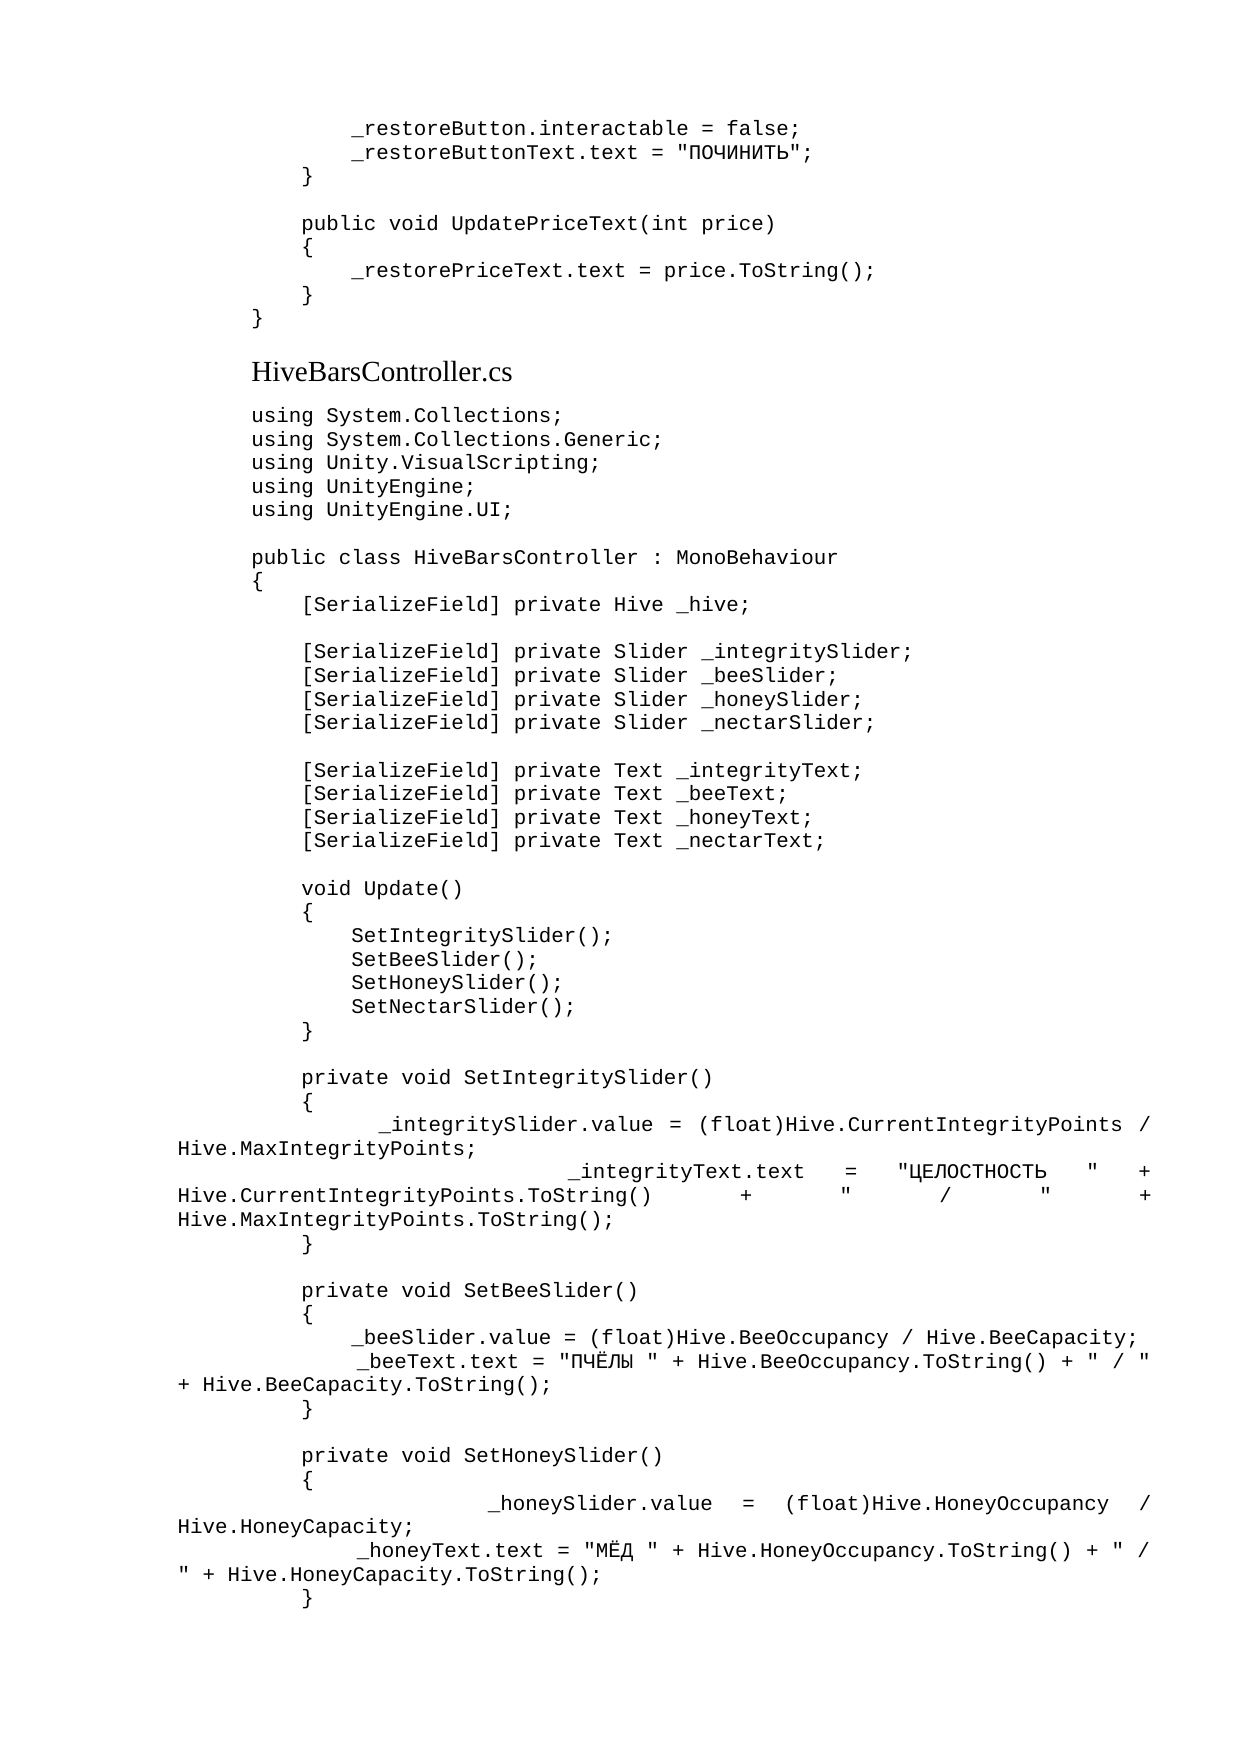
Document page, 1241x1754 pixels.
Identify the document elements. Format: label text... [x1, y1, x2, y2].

text private void SetBeeSlider() [177, 1280, 1152, 1303]
text { [177, 1303, 1152, 1327]
text SetNectarSlider(); [177, 996, 1152, 1020]
text { [177, 236, 1152, 260]
text _integritySlider.value = (float)Hive.CurrentIntegrityPoints / Hive.MaxIntegrityPoints; [177, 1114, 1152, 1162]
text [SerializeField] private Text _integrityText; [177, 759, 1152, 783]
text } [177, 1398, 1152, 1422]
text } [177, 284, 1152, 307]
text [SerializeField] private Text _honeyText; [177, 807, 1152, 831]
text [SerializeField] private Text _nectarText; [177, 831, 1152, 854]
text _honeyText.text = "МЁД " + Hive.HoneyOccupancy.ToString() + " / " + Hive.HoneyCapacity.ToString(); [177, 1540, 1152, 1587]
text using UnityEngine.UI; [177, 499, 1152, 523]
text [SerializeField] private Slider _beeSlider; [177, 665, 1152, 689]
text _honeySlider.value = (float)Hive.HoneyOccupancy / Hive.HoneyCapacity; [177, 1493, 1152, 1540]
text SetBeeSlider(); [177, 949, 1152, 972]
text { [177, 1091, 1152, 1114]
text void Update() [177, 878, 1152, 901]
text using System.Collections; [177, 405, 1152, 428]
text public void UpdatePriceText(int price) [177, 213, 1152, 236]
text _beeText.text = "ПЧЁЛЫ " + Hive.BeeOccupancy.ToString() + " / " + Hive.BeeCapacity.ToString(); [177, 1351, 1152, 1398]
text HiveBarsController.cs [177, 354, 1152, 388]
text _restorePriceText.text = price.ToString(); [177, 260, 1152, 284]
text } [177, 1020, 1152, 1043]
text [SerializeField] private Text _beeText; [177, 783, 1152, 807]
text SetIntegritySlider(); [177, 925, 1152, 949]
text } [177, 307, 1152, 331]
text SetHoneySlider(); [177, 972, 1152, 996]
text _integrityText.text = "ЦЕЛОСТНОСТЬ " + Hive.CurrentIntegrityPoints.ToString() + " / " + Hive.MaxIntegrityPoints.ToString(); [177, 1162, 1152, 1232]
text } [177, 1587, 1152, 1611]
text { [177, 1469, 1152, 1493]
text { [177, 901, 1152, 925]
text [SerializeField] private Slider _honeySlider; [177, 689, 1152, 712]
text } [177, 165, 1152, 189]
text private void SetIntegritySlider() [177, 1067, 1152, 1091]
text using System.Collections.Generic; [177, 428, 1152, 452]
text using Unity.VisualScripting; [177, 452, 1152, 476]
text private void SetHoneySlider() [177, 1445, 1152, 1469]
text [SerializeField] private Hive _hive; [177, 594, 1152, 618]
text [SerializeField] private Slider _integritySlider; [177, 641, 1152, 665]
text { [177, 570, 1152, 594]
text [SerializeField] private Slider _nectarSlider; [177, 712, 1152, 736]
text } [177, 1232, 1152, 1256]
text _restoreButtonText.text = "ПОЧИНИТЬ"; [177, 142, 1152, 165]
text using UnityEngine; [177, 476, 1152, 499]
text _beeSlider.value = (float)Hive.BeeOccupancy / Hive.BeeCapacity; [177, 1327, 1152, 1351]
text public class HiveBarsController : MonoBehaviour [177, 547, 1152, 570]
text _restoreButton.interactable = false; [177, 118, 1152, 142]
